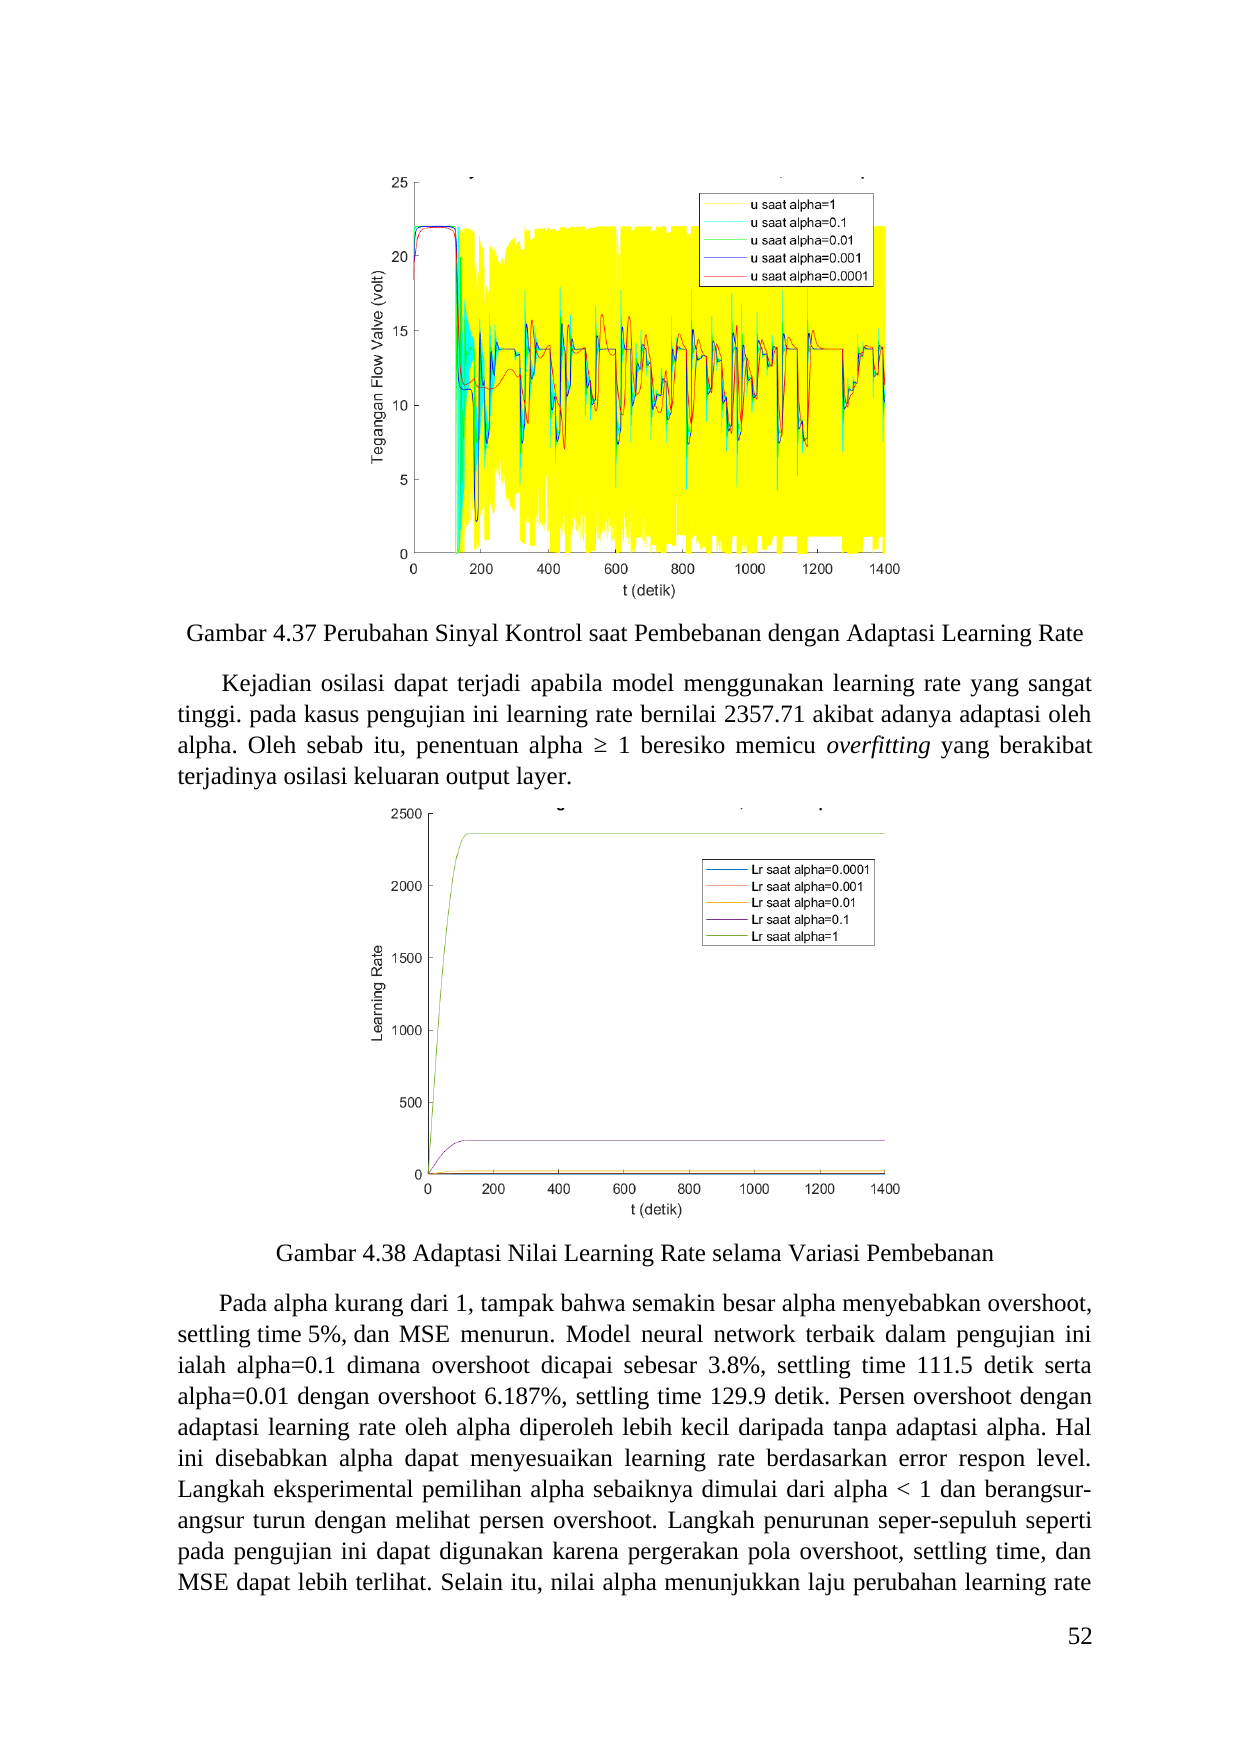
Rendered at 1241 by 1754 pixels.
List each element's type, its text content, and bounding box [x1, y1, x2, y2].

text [177, 1288, 1092, 1596]
text Kejadian osilasi dapat terjadi apabila model menggunakan learning rate yang sangat tinggi. pada kasus pengujian ini learning rate bernilai 2357.71 akibat adanya adaptasi oleh alpha. Oleh sebab itu, penentuan alpha 1 beresiko memicu overfitting yang berakibat terjadinya osilasi keluaran output layer. [177, 668, 1092, 790]
picture [369, 808, 901, 1219]
picture [369, 177, 901, 600]
